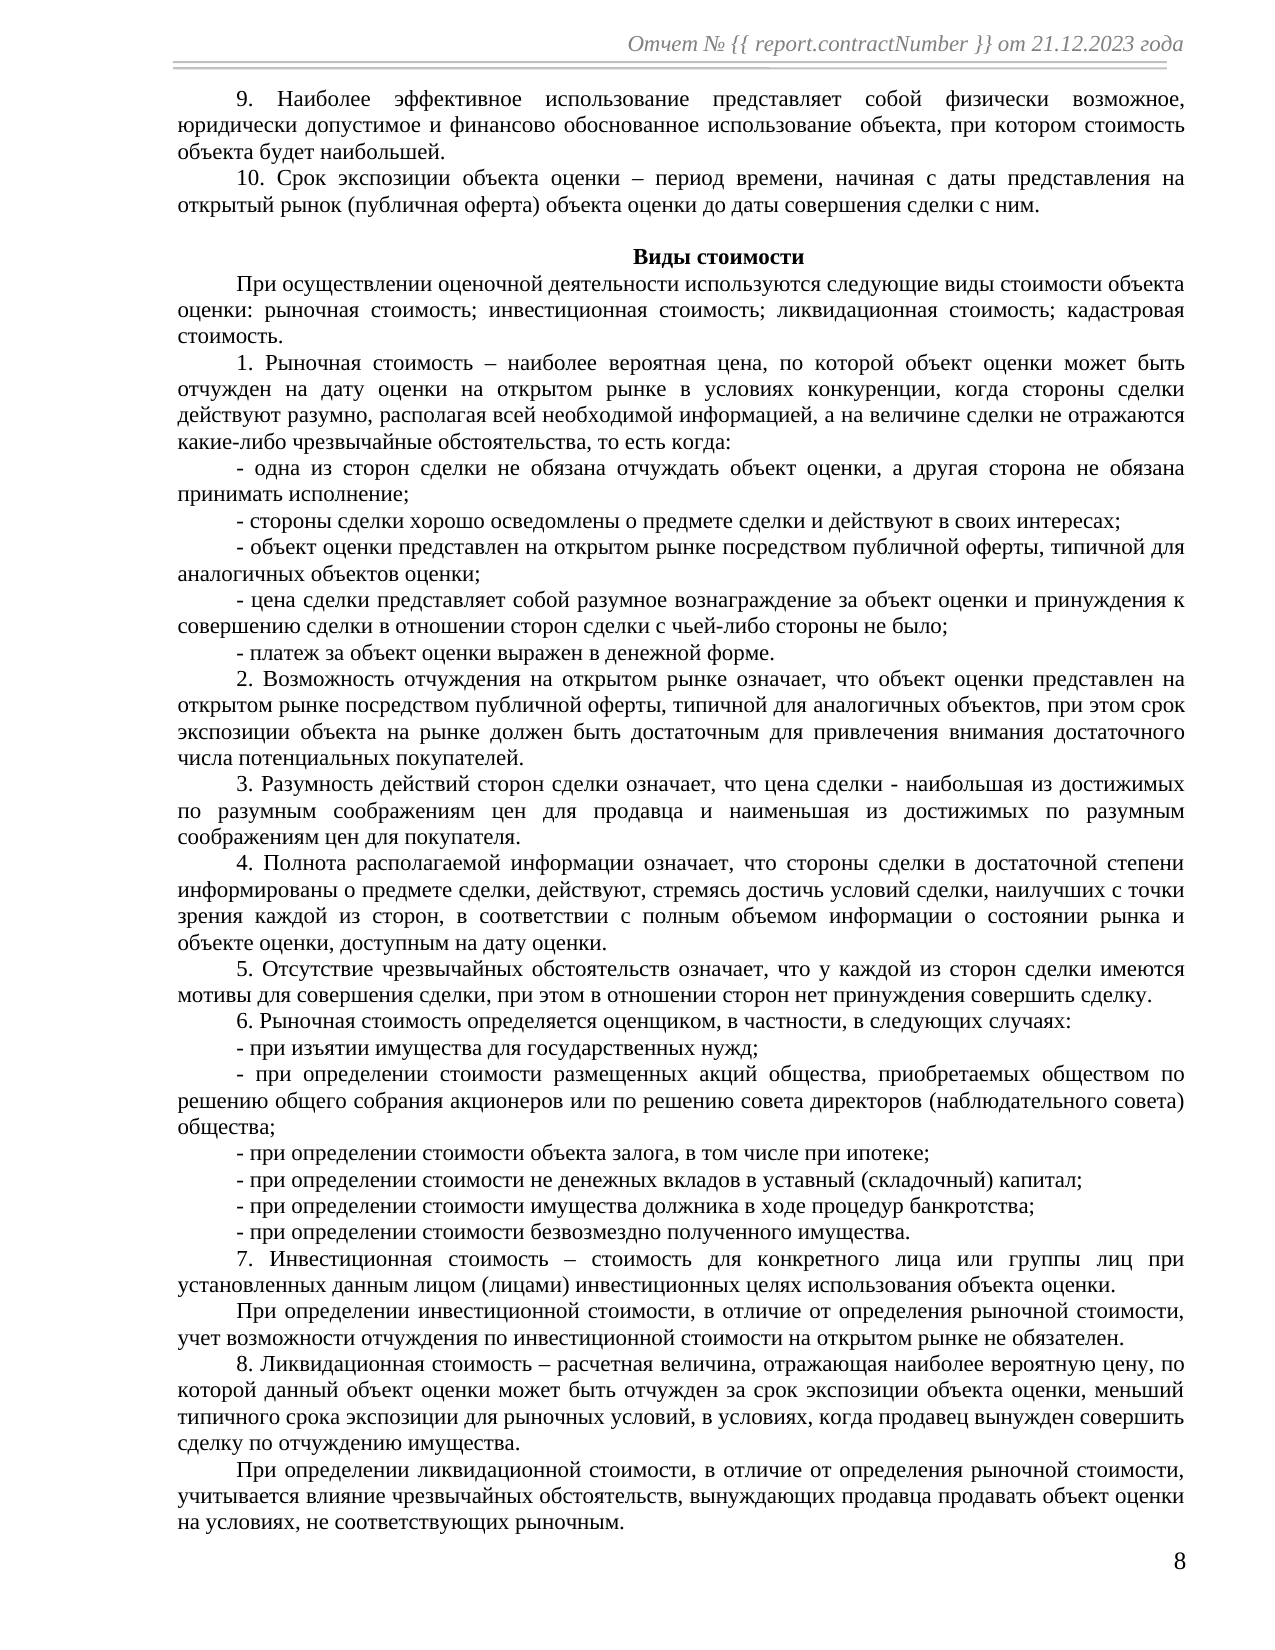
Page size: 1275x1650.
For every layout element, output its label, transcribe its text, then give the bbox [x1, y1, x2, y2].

text При определении инвестиционной стоимости, в отличие от определения рыночной стоимости, учет возможности отчуждения по инвестиционной стоимости на открытом рынке не обязателен. [177, 1297, 1186, 1350]
text 10. Срок экспозиции объекта оценки – период времени, начиная с даты представления на открытый рынок (публичная оферта) объекта оценки до даты совершения сделки с ним. [177, 164, 1186, 217]
text 9. Наиболее эффективное использование представляет собой физически возможное, юридически допустимое и финансово обоснованное использование объекта, при котором стоимость объекта будет наибольшей. [177, 85, 1186, 164]
text 5. Отсутствие чрезвычайных обстоятельств означает, что у каждой из сторон сделки имеются мотивы для совершения сделки, при этом в отношении сторон нет принуждения совершить сделку. [177, 955, 1186, 1008]
text - при определении стоимости не денежных вкладов в уставный (складочный) капитал; [177, 1166, 1186, 1192]
text - при определении стоимости имущества должника в ходе процедур банкротства; [177, 1192, 1186, 1218]
text - объект оценки представлен на открытом рынке посредством публичной оферты, типичной для аналогичных объектов оценки; [177, 533, 1186, 586]
text - при изъятии имущества для государственных нужд; [177, 1034, 1186, 1060]
text - платеж за объект оценки выражен в денежной форме. [177, 639, 1186, 665]
text - при определении стоимости размещенных акций общества, приобретаемых обществом по решению общего собрания акционеров или по решению совета директоров (наблюдательного совета) общества; [177, 1060, 1186, 1139]
text 2. Возможность отчуждения на открытом рынке означает, что объект оценки представлен на открытом рынке посредством публичной оферты, типичной для аналогичных объектов, при этом срок экспозиции объекта на рынке должен быть достаточным для привлечения внимания достаточного числа потенциальных покупателей. [177, 665, 1186, 770]
text 6. Рыночная стоимость определяется оценщиком, в частности, в следующих случаях: [177, 1008, 1186, 1034]
text Виды стоимости [177, 243, 1186, 270]
text 3. Разумность действий сторон сделки означает, что цена сделки - наибольшая из достижимых по разумным соображениям цен для продавца и наименьшая из достижимых по разумным соображениям цен для покупателя. [177, 770, 1186, 849]
text - при определении стоимости безвозмездно полученного имущества. [177, 1218, 1186, 1245]
text - при определении стоимости объекта залога, в том числе при ипотеке; [177, 1139, 1186, 1166]
text - одна из сторон сделки не обязана отчуждать объект оценки, а другая сторона не обязана принимать исполнение; [177, 454, 1186, 507]
text - цена сделки представляет собой разумное вознаграждение за объект оценки и принуждения к совершению сделки в отношении сторон сделки с чьей-либо стороны не было; [177, 586, 1186, 639]
text 4. Полнота располагаемой информации означает, что стороны сделки в достаточной степени информированы о предмете сделки, действуют, стремясь достичь условий сделки, наилучших с точки зрения каждой из сторон, в соответствии с полным объемом информации о состоянии рынка и объекте оценки, доступным на дату оценки. [177, 849, 1186, 955]
text При определении ликвидационной стоимости, в отличие от определения рыночной стоимости, учитывается влияние чрезвычайных обстоятельств, вынуждающих продавца продавать объект оценки на условиях, не соответствующих рыночным. [177, 1456, 1186, 1535]
text 7. Инвестиционная стоимость – стоимость для конкретного лица или группы лиц при установленных данным лицом (лицами) инвестиционных целях использования объекта оценки. [177, 1245, 1186, 1297]
text 8. Ликвидационная стоимость – расчетная величина, отражающая наиболее вероятную цену, по которой данный объект оценки может быть отчужден за срок экспозиции объекта оценки, меньший типичного срока экспозиции для рыночных условий, в условиях, когда продавец вынужден совершить сделку по отчуждению имущества. [177, 1350, 1186, 1456]
text При осуществлении оценочной деятельности используются следующие виды стоимости объекта оценки: рыночная стоимость; инвестиционная стоимость; ликвидационная стоимость; кадастровая стоимость. [177, 270, 1186, 349]
text 1. Рыночная стоимость – наиболее вероятная цена, по которой объект оценки может быть отчужден на дату оценки на открытом рынке в условиях конкуренции, когда стороны сделки действуют разумно, располагая всей необходимой информацией, а на величине сделки не отражаются какие-либо чрезвычайные обстоятельства, то есть когда: [177, 349, 1186, 454]
text - стороны сделки хорошо осведомлены о предмете сделки и действуют в своих интересах; [177, 507, 1186, 533]
